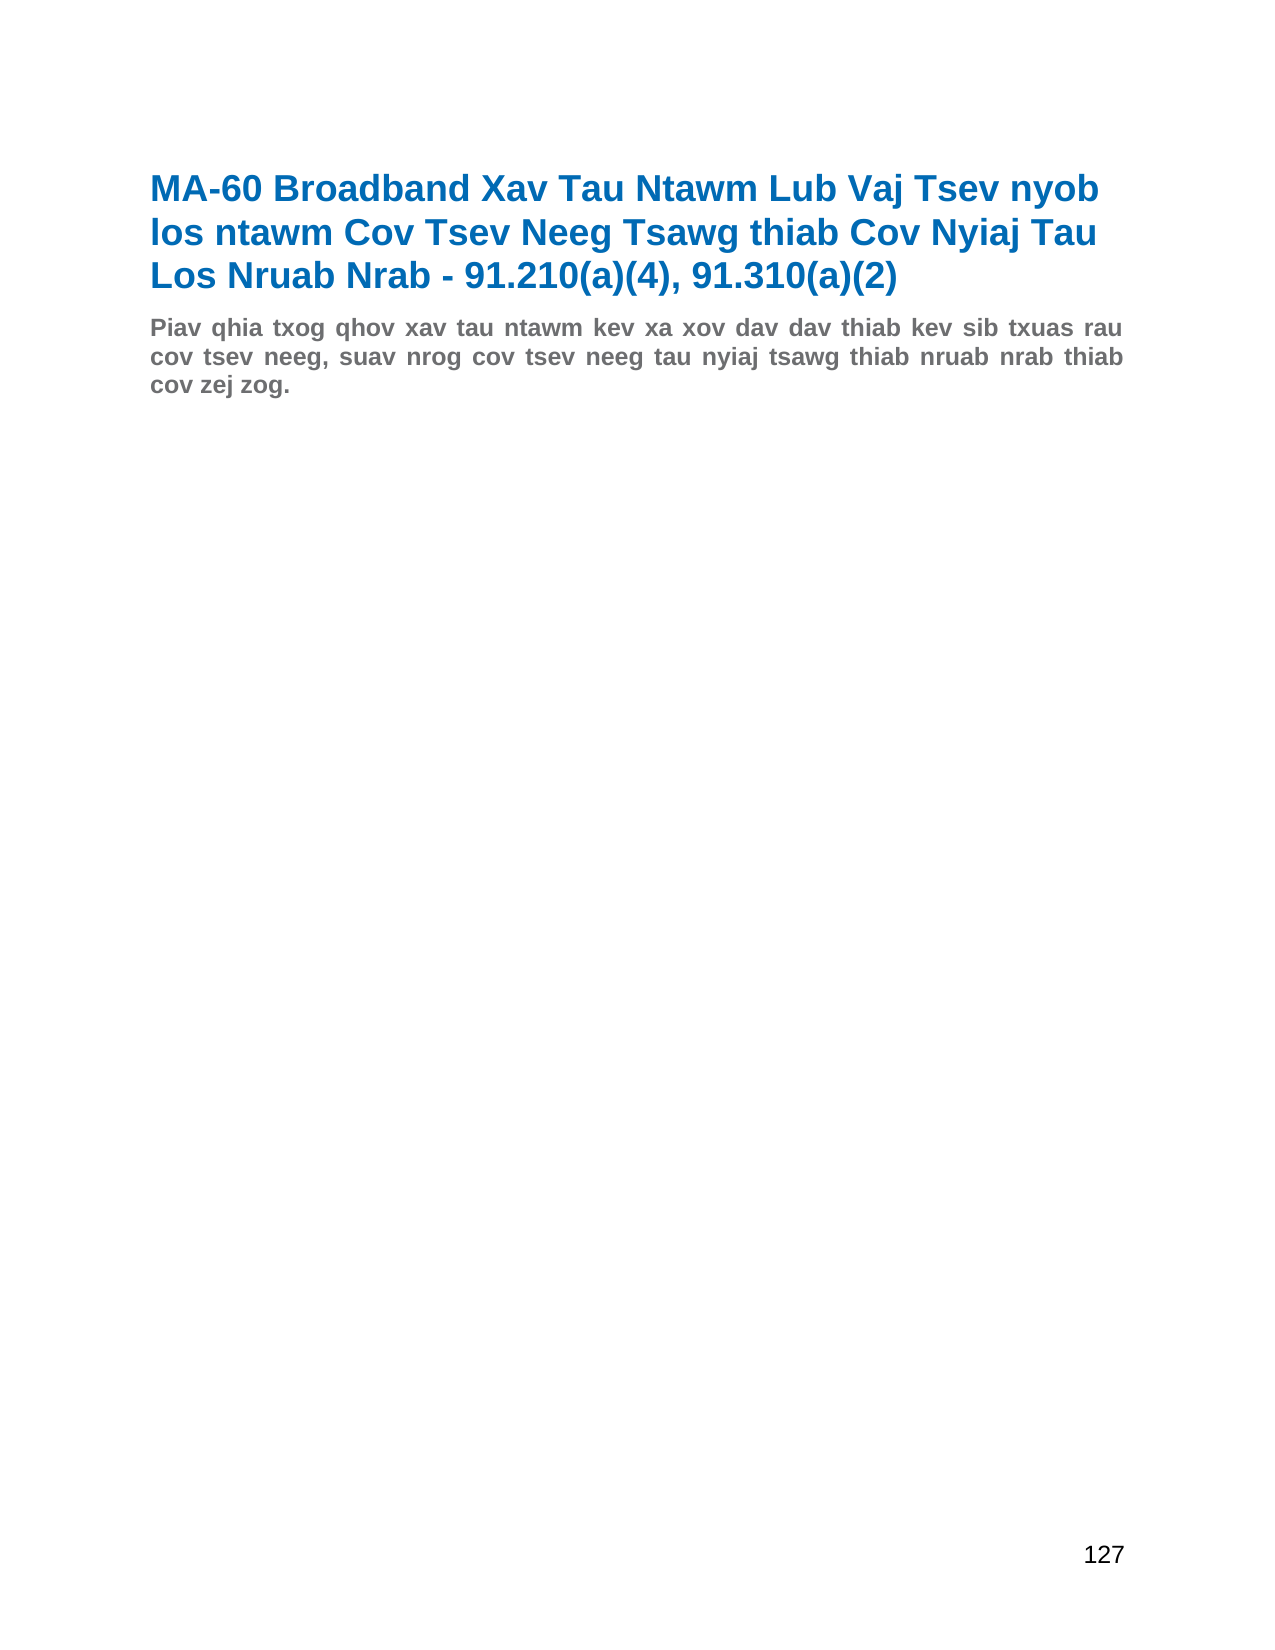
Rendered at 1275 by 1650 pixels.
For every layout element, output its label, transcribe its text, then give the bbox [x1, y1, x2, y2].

text Piav qhia txog qhov xav tau ntawm kev xa xov dav dav thiab kev sib txuas rau cov tsev neeg, suav nrog cov tsev neeg tau nyiaj tsawg thiab nruab nrab thiab cov zej zog. [150, 313, 1125, 399]
subtitle MA-60 Broadband Xav Tau Ntawm Lub Vaj Tsev nyob los ntawm Cov Tsev Neeg Tsawg thiab Cov Nyiaj Tau Los Nruab Nrab - 91.210(a)(4), 91.310(a)(2) [150, 167, 1125, 296]
